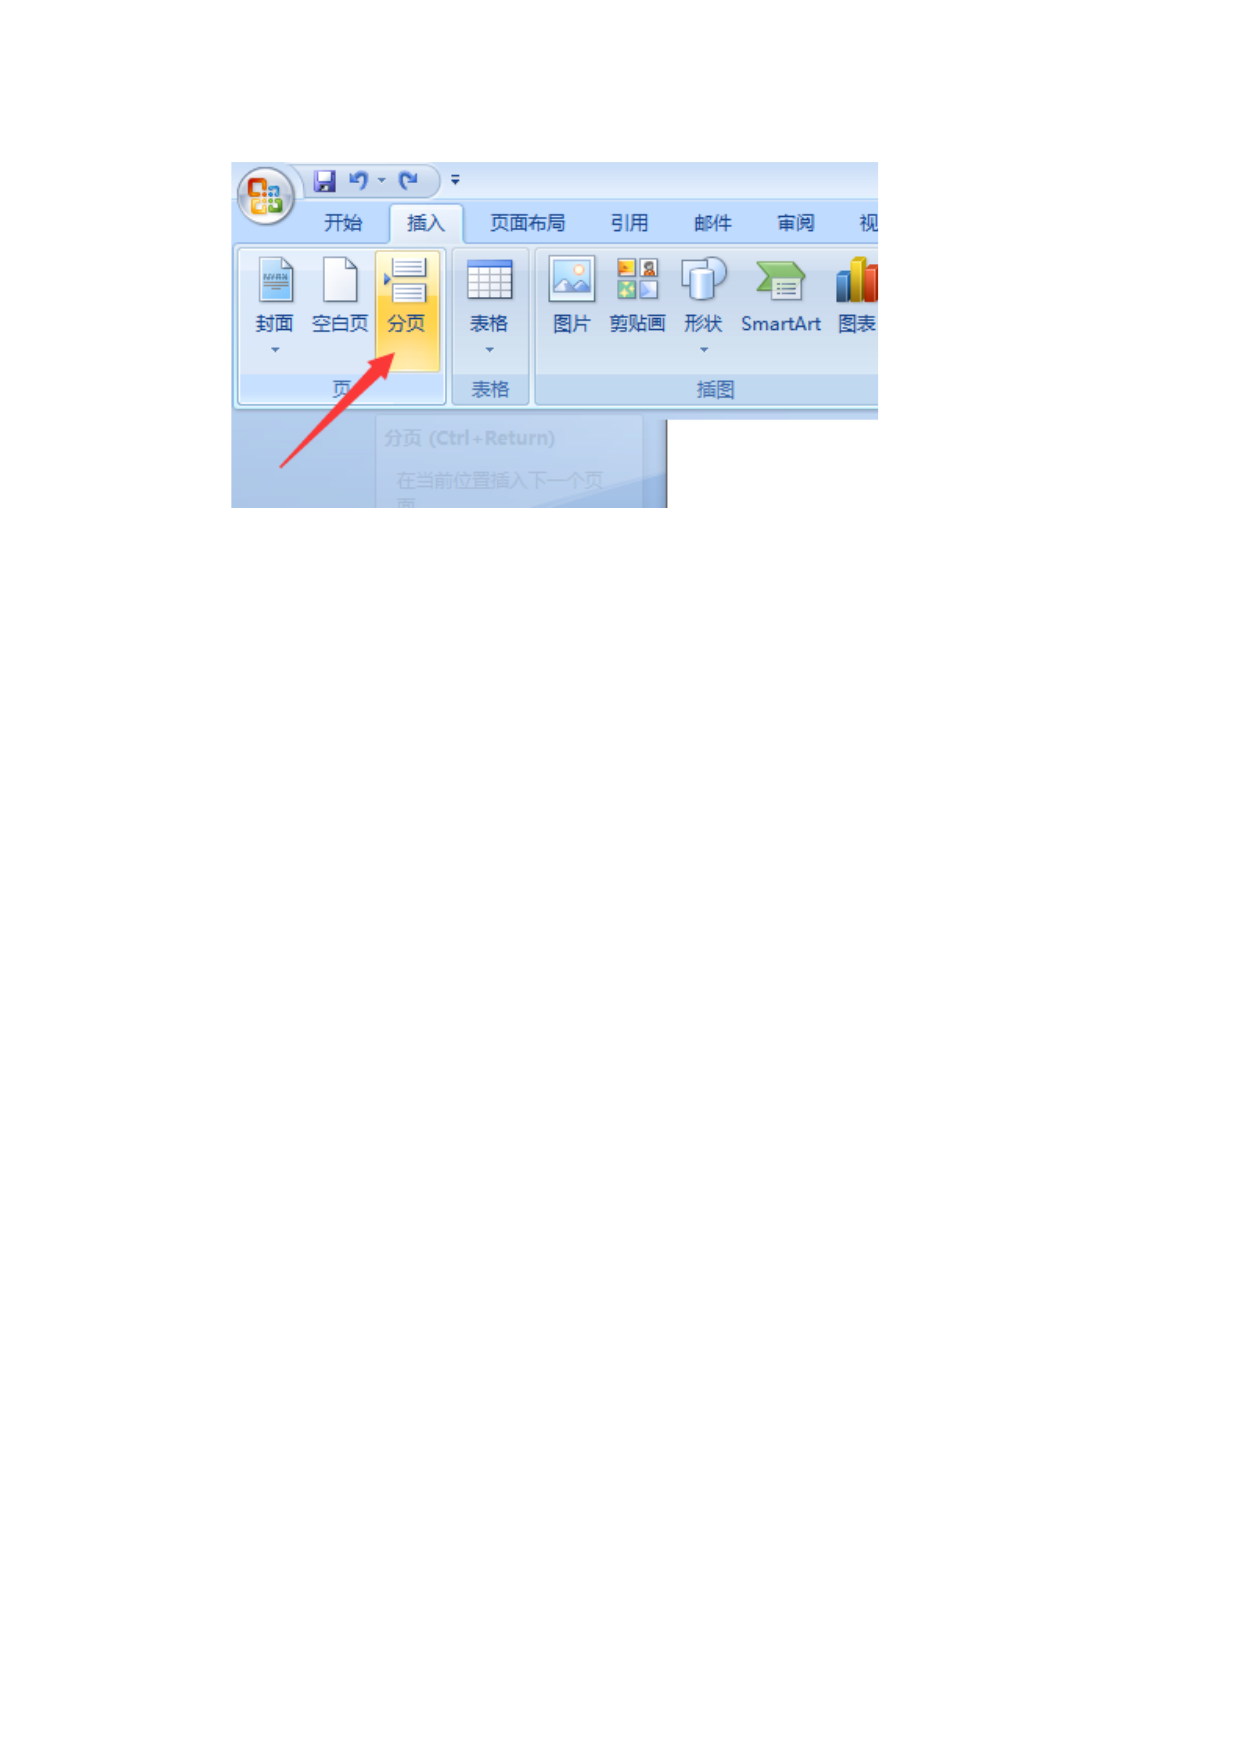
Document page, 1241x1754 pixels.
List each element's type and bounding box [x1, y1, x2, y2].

picture [231, 162, 879, 508]
